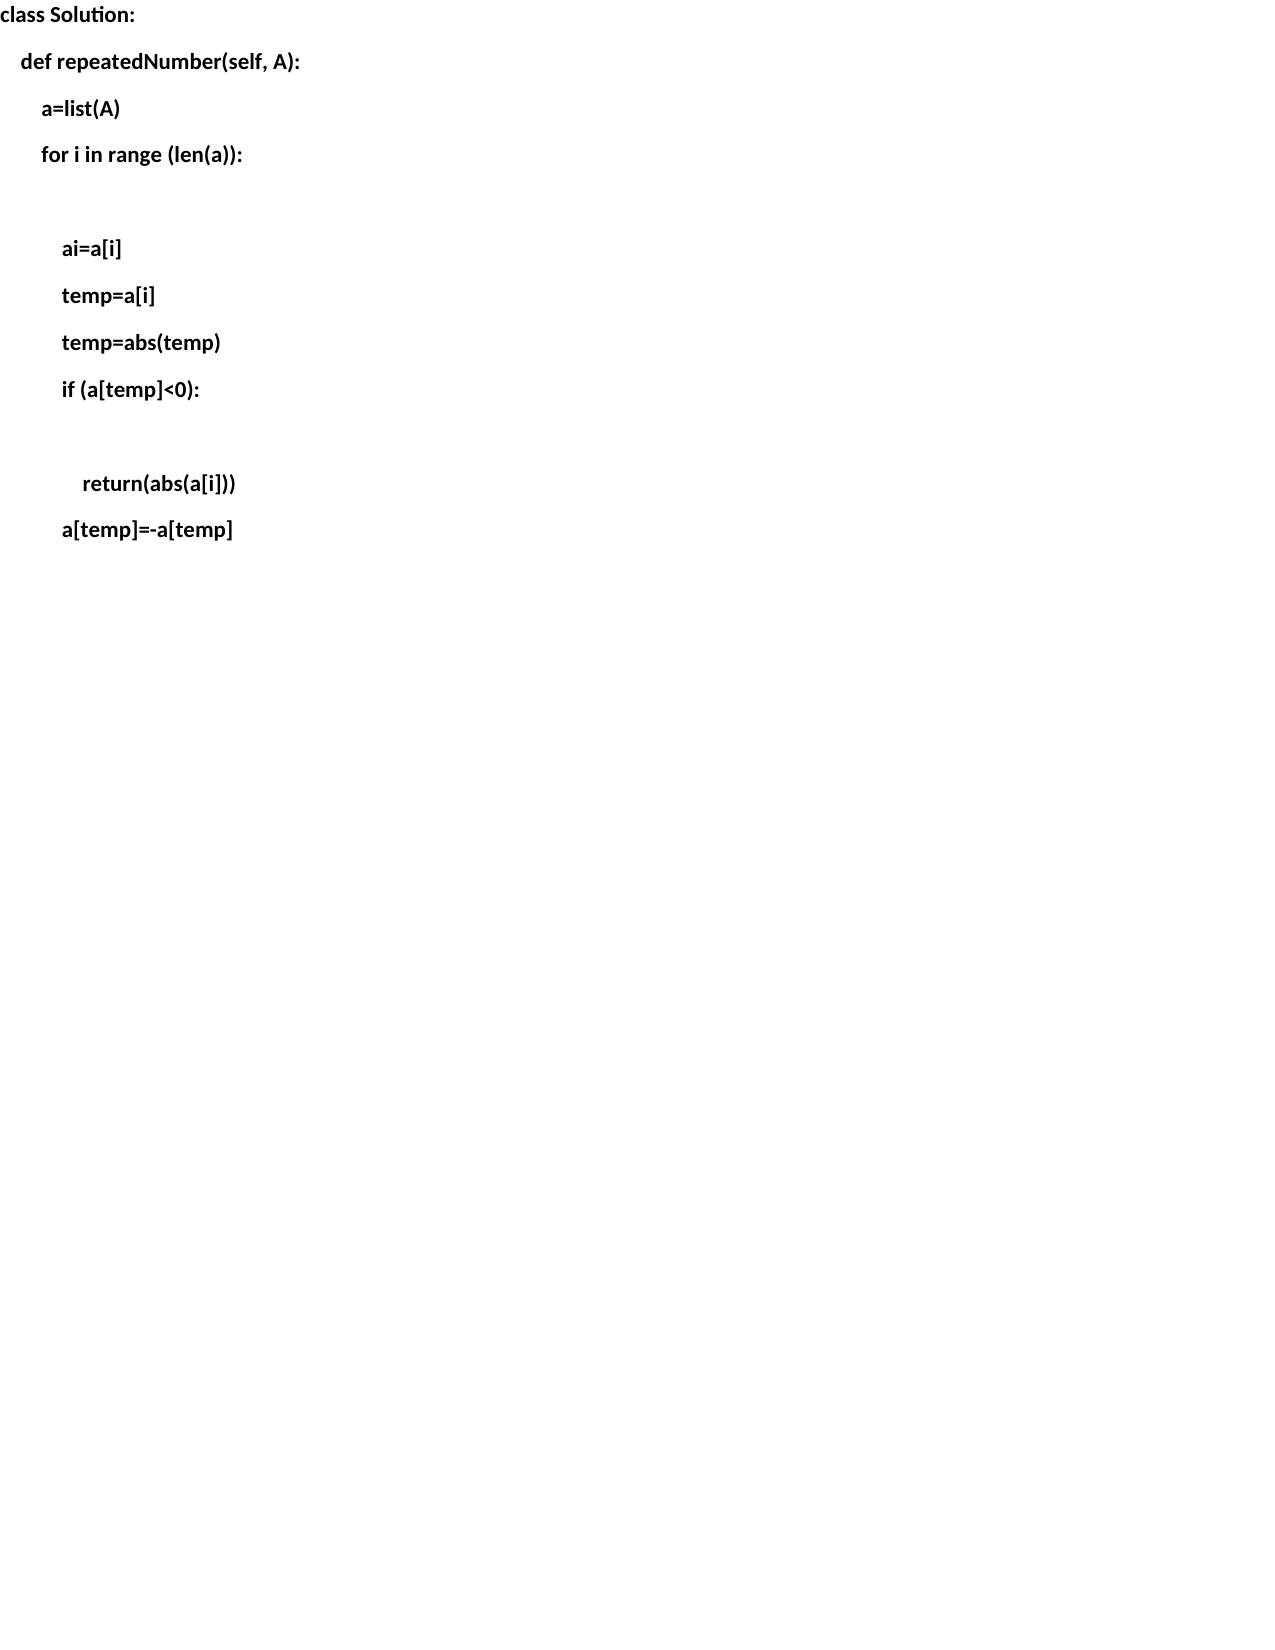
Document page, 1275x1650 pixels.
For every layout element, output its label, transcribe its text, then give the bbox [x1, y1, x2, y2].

text return(abs(a[i])) [0, 469, 1275, 497]
text temp=a[i] [0, 281, 1275, 309]
text for i in range (len(a)): [0, 141, 1275, 169]
text temp=abs(temp) [0, 328, 1275, 356]
text def repeatedNumber(self, A): [0, 47, 1275, 75]
text class Solution: [0, 0, 1275, 28]
text if (a[temp]<0): [0, 375, 1275, 403]
text a=list(A) [0, 94, 1275, 122]
text ai=a[i] [0, 234, 1275, 262]
text a[temp]=-a[temp] [0, 516, 1275, 544]
